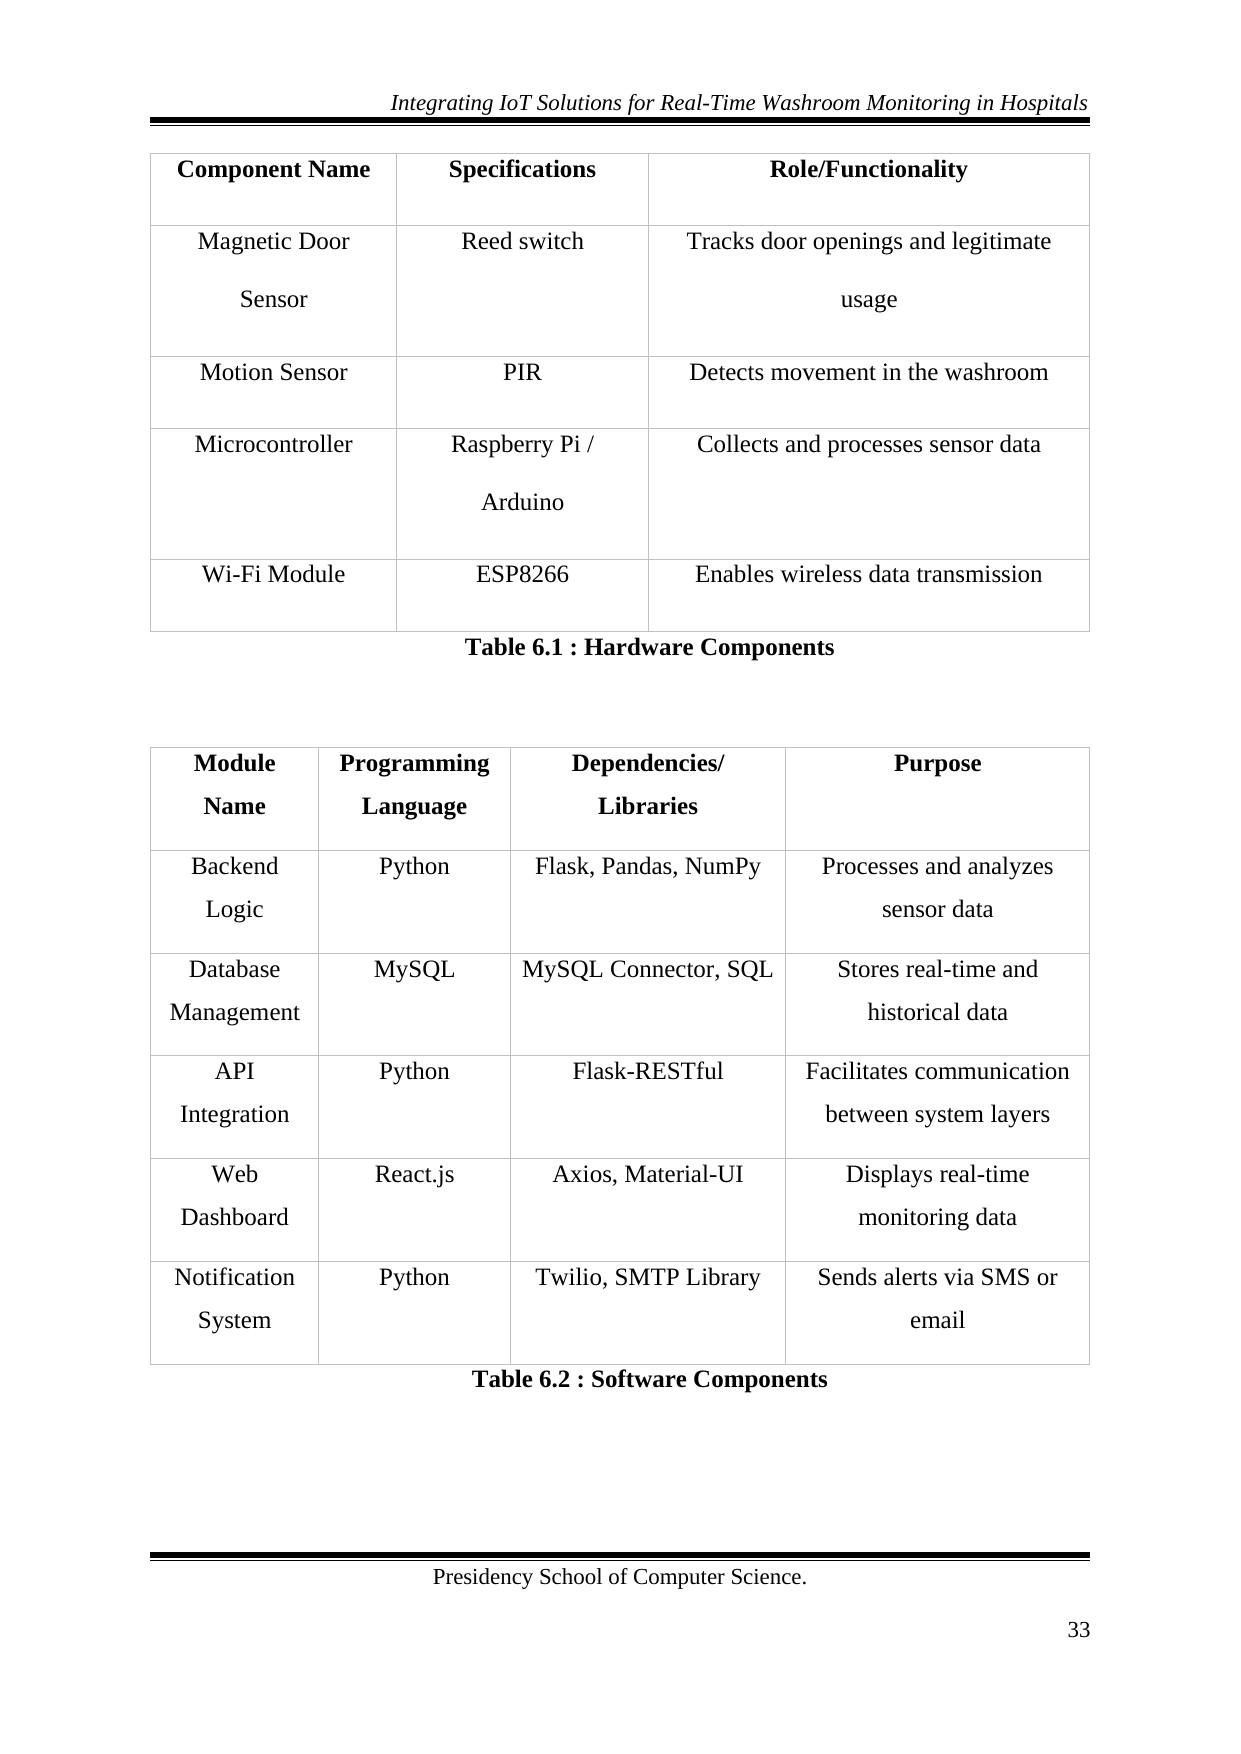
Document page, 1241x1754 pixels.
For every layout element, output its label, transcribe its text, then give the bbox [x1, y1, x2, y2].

table_cell Notification System [151, 1262, 318, 1363]
table_cell React.js [319, 1159, 510, 1261]
table_cell Flask, Pandas, NumPy [511, 851, 785, 953]
table_cell Processes and analyzes sensor data [786, 851, 1089, 953]
table_cell Displays real-time monitoring data [786, 1159, 1089, 1261]
table_cell Python [319, 1056, 510, 1158]
table_header Programming Language [319, 748, 510, 850]
table_cell PIR [397, 357, 648, 428]
text Table 6.1 : Hardware Components [209, 632, 1090, 661]
table_cell Backend Logic [151, 851, 318, 953]
table_header Component Name [151, 154, 396, 225]
table_header Dependencies/Libraries [511, 748, 785, 850]
table_cell Python [319, 1262, 510, 1363]
table_cell Wi-Fi Module [151, 560, 396, 631]
table_cell Collects and processes sensor data [649, 429, 1089, 558]
table_cell MySQL Connector, SQL [511, 954, 785, 1055]
table_cell Reed switch [397, 226, 648, 356]
table_cell Tracks door openings and legitimate usage [649, 226, 1089, 356]
table_header Specifications [397, 154, 648, 225]
table_header Purpose [786, 748, 1089, 850]
table_cell Web Dashboard [151, 1159, 318, 1261]
table_cell Motion Sensor [151, 357, 396, 428]
table_cell Enables wireless data transmission [649, 560, 1089, 631]
table_cell Microcontroller [151, 429, 396, 558]
table_cell Python [319, 851, 510, 953]
table_cell Sends alerts via SMS or email [786, 1262, 1089, 1363]
table_cell Detects movement in the washroom [649, 357, 1089, 428]
table_cell Twilio, SMTP Library [511, 1262, 785, 1363]
table_cell Database Management [151, 954, 318, 1055]
table_header Role/Functionality [649, 154, 1089, 225]
table_cell Flask-RESTful [511, 1056, 785, 1158]
table_cell Stores real-time and historical data [786, 954, 1089, 1055]
table_cell Facilitates communication between system layers [786, 1056, 1089, 1158]
table_header Module Name [151, 748, 318, 850]
table_cell MySQL [319, 954, 510, 1055]
table_cell ESP8266 [397, 560, 648, 631]
table_cell API Integration [151, 1056, 318, 1158]
table_cell Magnetic Door Sensor [151, 226, 396, 356]
table_cell Axios, Material-UI [511, 1159, 785, 1261]
text Table 6.2 : Software Components [209, 1365, 1090, 1393]
table_cell Raspberry Pi / Arduino [397, 429, 648, 558]
